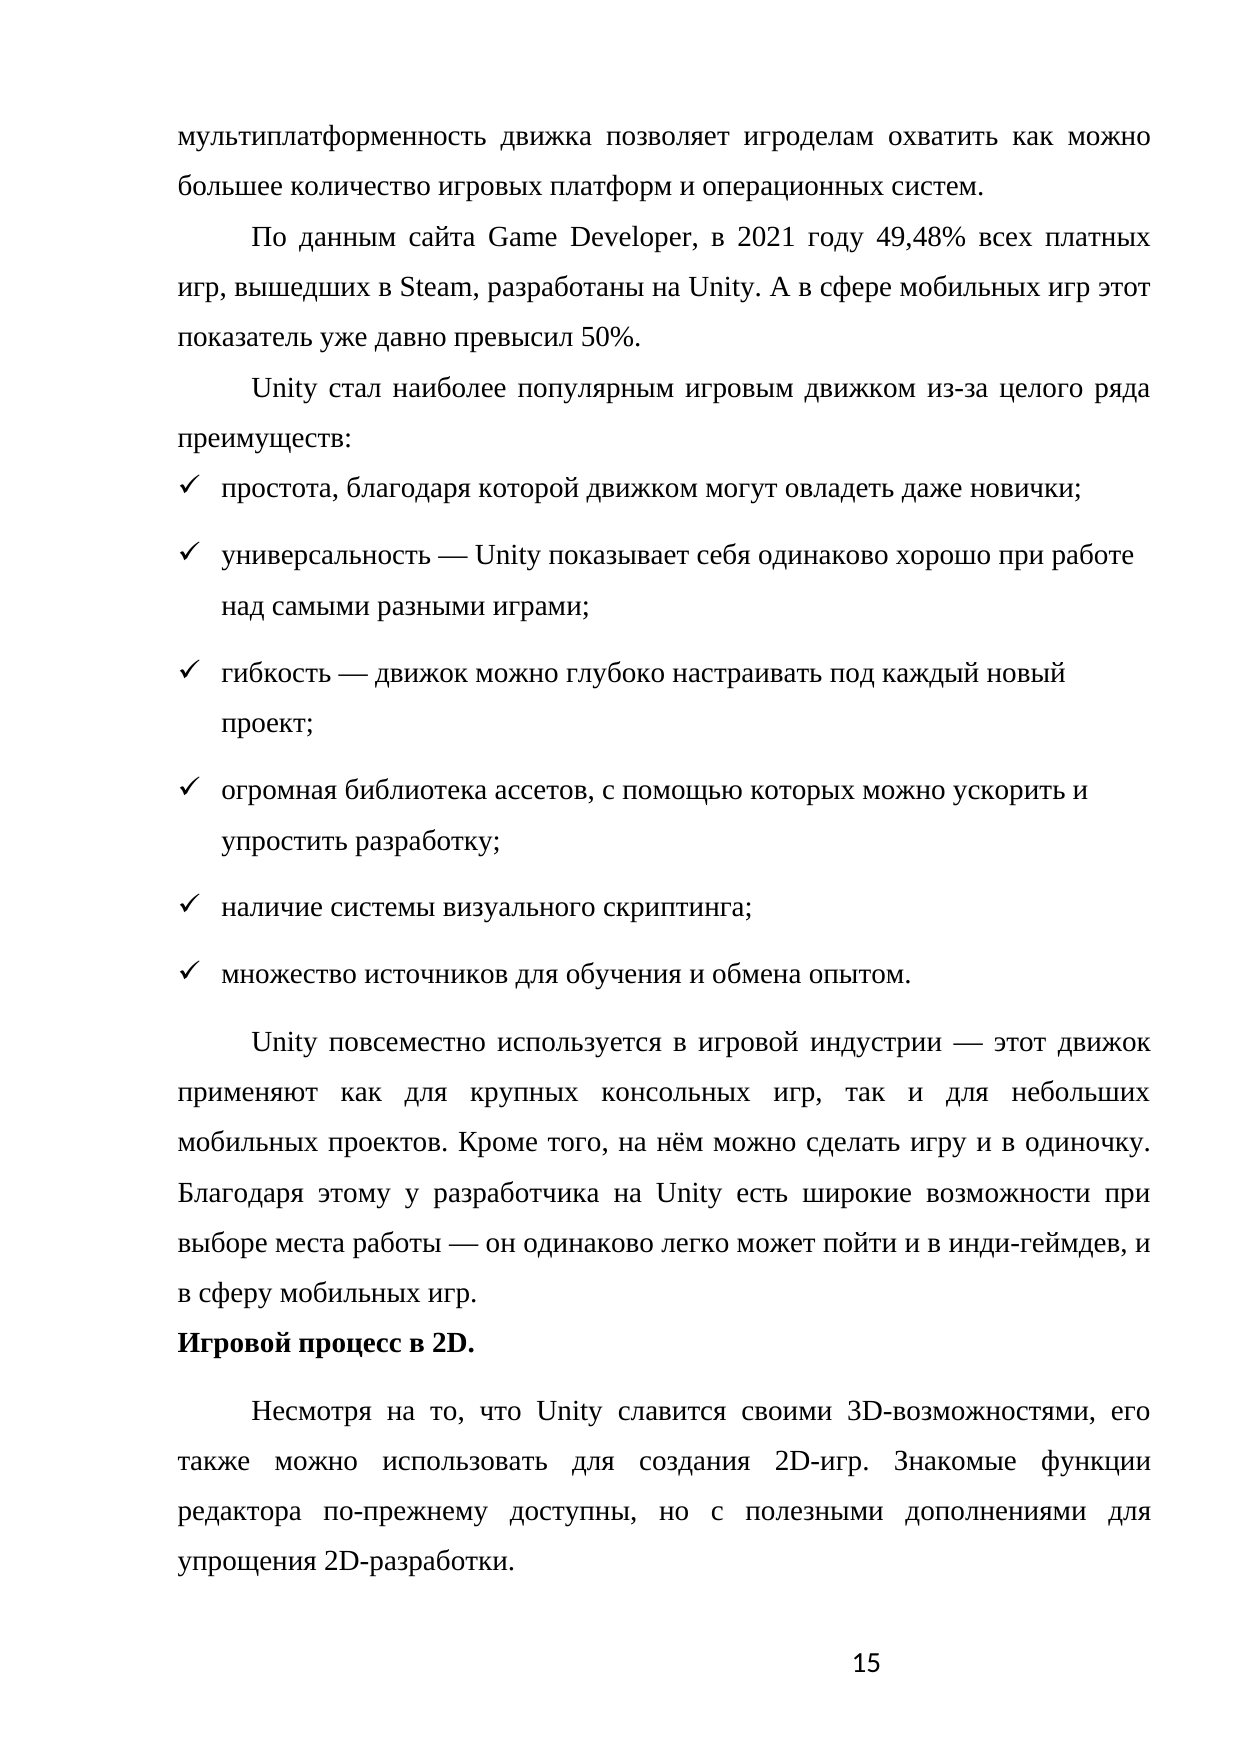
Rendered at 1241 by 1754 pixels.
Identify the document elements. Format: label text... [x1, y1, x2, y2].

list универсальность — Unity показывает себя одинаково хорошо при работе над самыми разными играми; [177, 537, 1152, 621]
text Игровой процесс в 2D. [177, 1326, 1152, 1359]
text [177, 118, 1152, 202]
list гибкость — движок можно глубоко настраивать под каждый новый проект; [177, 655, 1152, 739]
text Несмотря на то, что Unity славится своими 3D-возможностями, его также можно использовать для создания 2D-игр. Знакомые функции редактора по-прежнему доступны, но с полезными дополнениями для упрощения 2D-разработки. [177, 1393, 1152, 1577]
list простота, благодаря которой движком могут овладеть даже новички; [177, 470, 1152, 504]
list наличие системы визуального скриптинга; [177, 889, 1152, 923]
text Unity повсеместно используется в игровой индустрии — этот движок применяют как для крупных консольных игр, так и для небольших мобильных проектов. Кроме того, на нём можно сделать игру и в одиночку. Благодаря этому у разработчика на Unity есть широкие возможности при выборе места работы — он одинаково легко может пойти и в инди-геймдев, и в сферу мобильных игр. [177, 1024, 1152, 1309]
list огромная библиотека ассетов, с помощью которых можно ускорить и упростить разработку; [177, 772, 1152, 856]
list множество источников для обучения и обмена опытом. [177, 957, 1152, 990]
text По данным сайта Game Developer, в 2021 году 49,48% всех платных игр, вышедших в Steam, разработаны на Unity. А в сфере мобильных игр этот показатель уже давно превысил 50%. [177, 219, 1152, 353]
text Unity стал наиболее популярным игровым движком из-за целого ряда преимуществ: [177, 370, 1152, 453]
